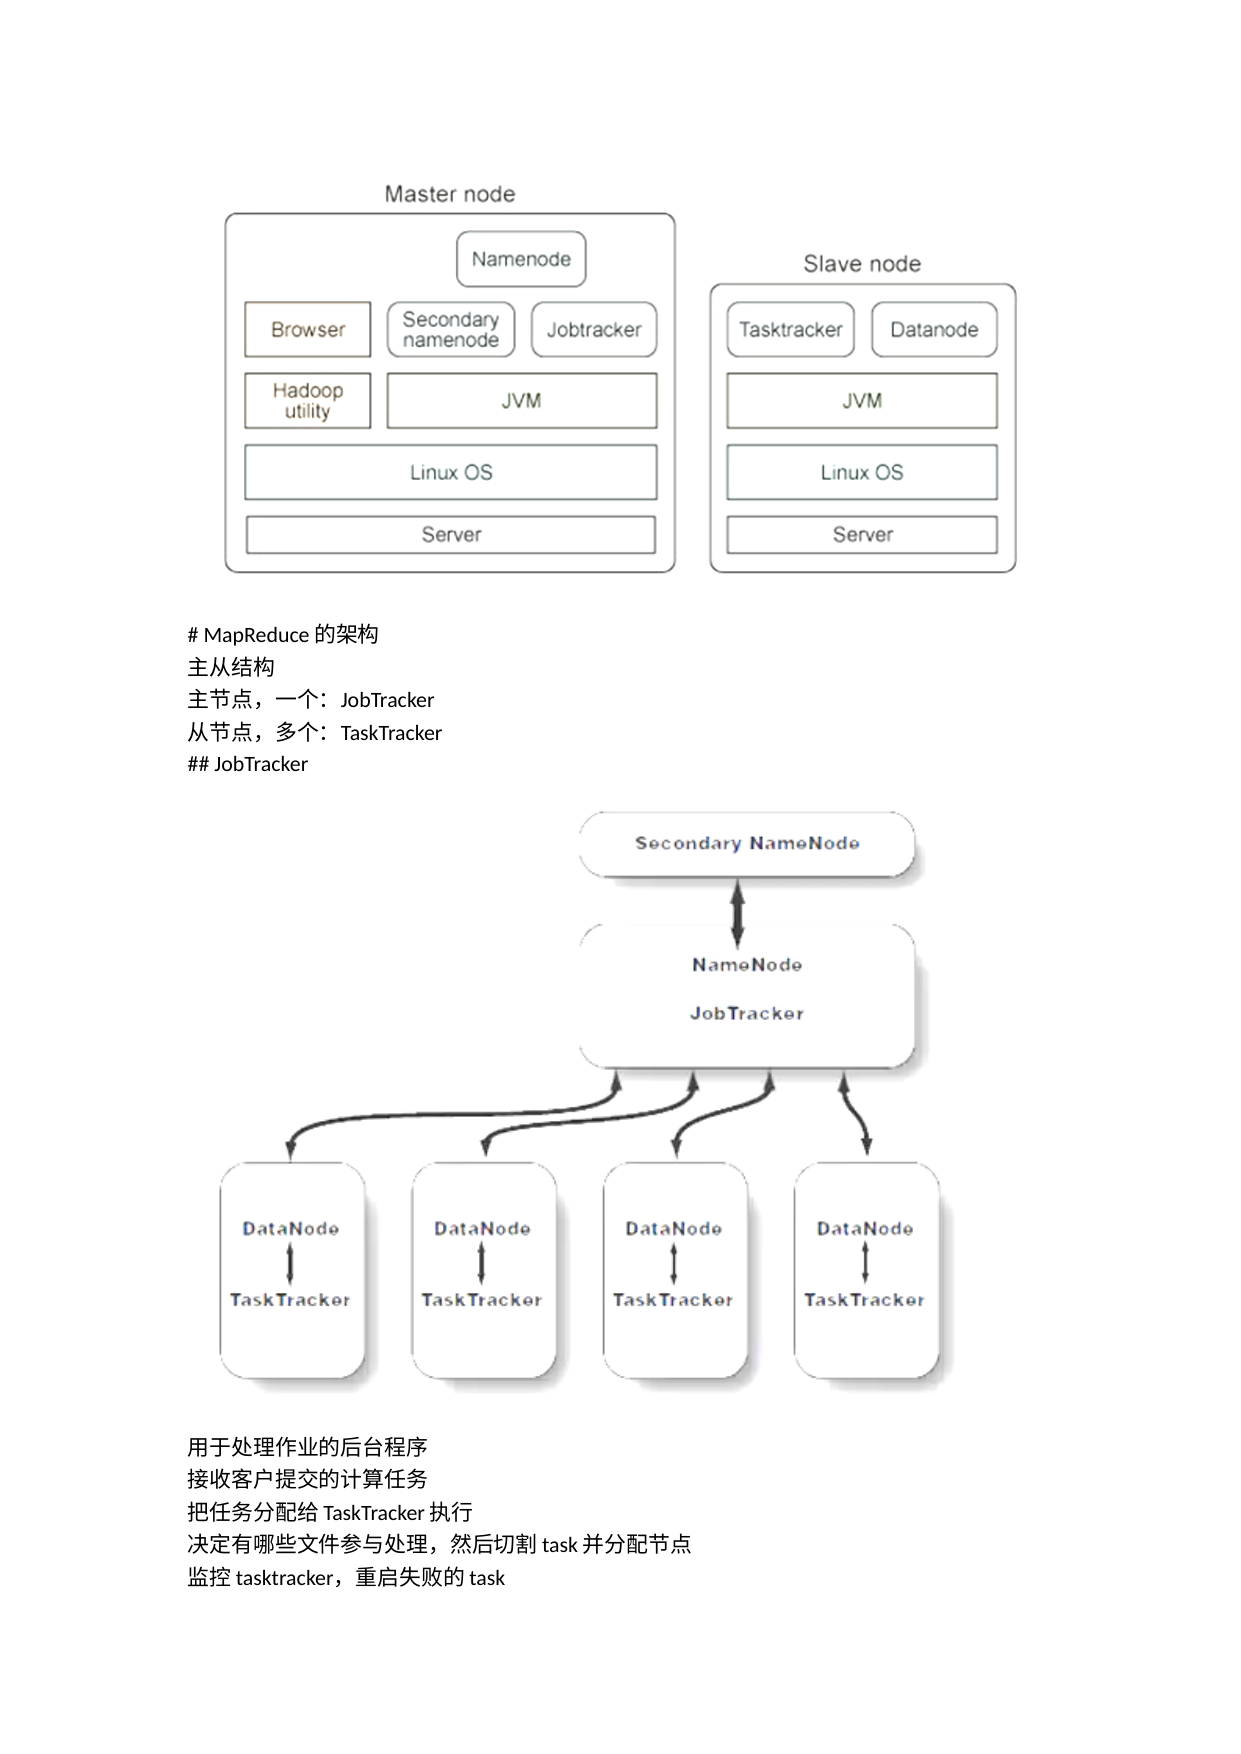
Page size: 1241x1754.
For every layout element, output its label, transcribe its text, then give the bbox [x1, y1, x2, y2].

text 接收客户提交的计算任务 [187, 1462, 1053, 1494]
text 监控tasktracker，重启失败的task [187, 1559, 1053, 1592]
text 从节点，多个：TaskTracker [187, 714, 1053, 747]
picture [187, 779, 988, 1400]
picture [187, 162, 1053, 602]
text 把任务分配给TaskTracker执行 [187, 1494, 1053, 1527]
text ## JobTracker [187, 747, 1053, 779]
text 决定有哪些文件参与处理，然后切割task并分配节点 [187, 1527, 1053, 1559]
text 主节点，一个：JobTracker [187, 682, 1053, 714]
text # MapReduce的架构 [187, 617, 1053, 649]
text 用于处理作业的后台程序 [187, 1429, 1053, 1462]
text 主从结构 [187, 649, 1053, 682]
